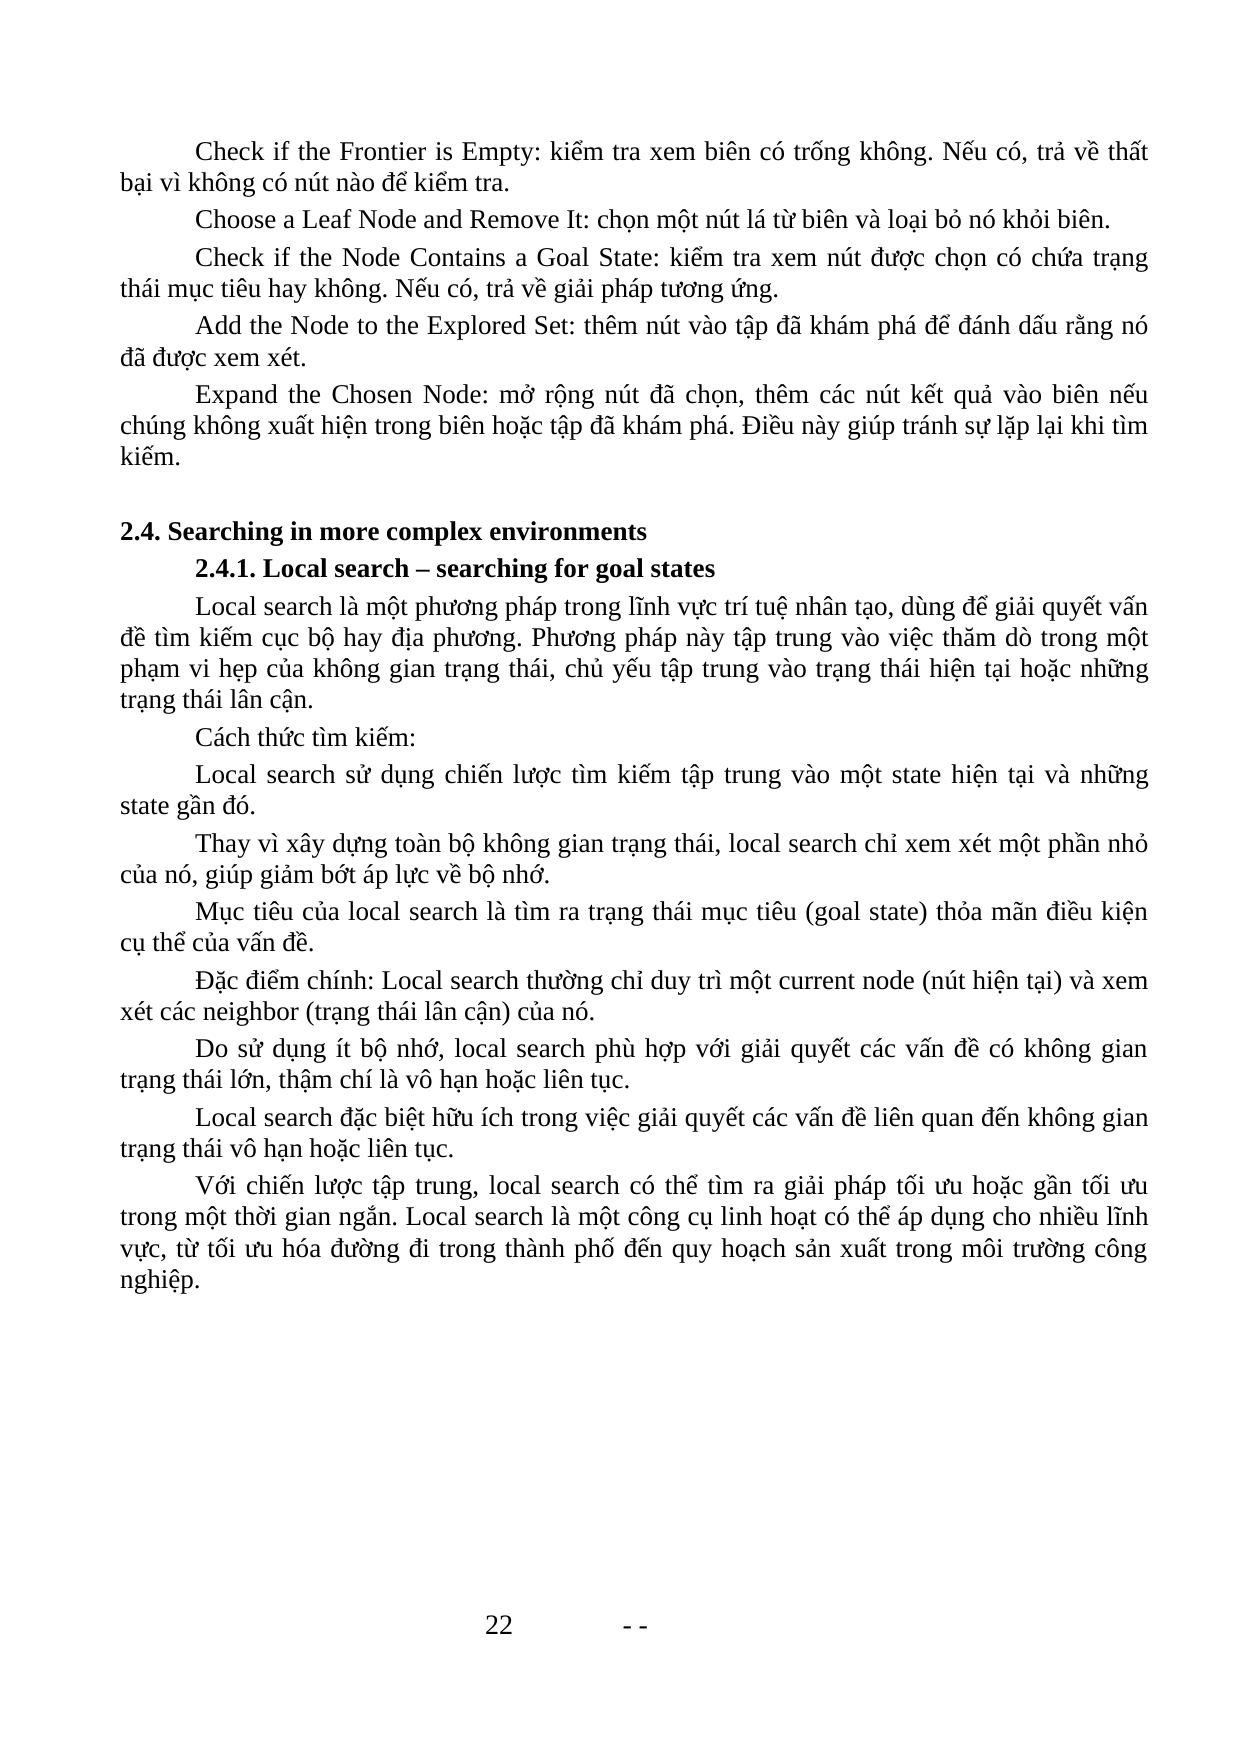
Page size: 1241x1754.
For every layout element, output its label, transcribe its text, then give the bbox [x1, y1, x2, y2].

text Cách thức tìm kiếm: [120, 721, 1150, 752]
text Expand the Chosen Node: mở rộng nút đã chọn, thêm các nút kết quả vào biên nếu chúng không xuất hiện trong biên hoặc tập đã khám phá. Điều này giúp tránh sự lặp lại khi tìm kiếm. [120, 378, 1150, 471]
text Choose a Leaf Node and Remove It: chọn một nút lá từ biên và loại bỏ nó khỏi biên. [120, 203, 1150, 235]
text Local search sử dụng chiến lược tìm kiếm tập trung vào một state hiện tại và những state gần đó. [120, 758, 1150, 820]
text 2.4.1. Local search – searching for goal states [120, 552, 1150, 584]
text Check if the Node Contains a Goal State: kiểm tra xem nút được chọn có chứa trạng thái mục tiêu hay không. Nếu có, trả về giải pháp tương ứng. [120, 241, 1150, 303]
text Thay vì xây dựng toàn bộ không gian trạng thái, local search chỉ xem xét một phần nhỏ của nó, giúp giảm bớt áp lực về bộ nhớ. [120, 827, 1150, 889]
text Do sử dụng ít bộ nhớ, local search phù hợp với giải quyết các vấn đề có không gian trạng thái lớn, thậm chí là vô hạn hoặc liên tục. [120, 1032, 1150, 1094]
text Local search là một phương pháp trong lĩnh vực trí tuệ nhân tạo, dùng để giải quyết vấn đề tìm kiếm cục bộ hay địa phương. Phương pháp này tập trung vào việc thăm dò trong một phạm vi hẹp của không gian trạng thái, chủ yếu tập trung vào trạng thái hiện tại hoặc những trạng thái lân cận. [120, 590, 1150, 714]
text Đặc điểm chính: Local search thường chỉ duy trì một current node (nút hiện tại) và xem xét các neighbor (trạng thái lân cận) của nó. [120, 964, 1150, 1026]
text Với chiến lược tập trung, local search có thể tìm ra giải pháp tối ưu hoặc gần tối ưu trong một thời gian ngắn. Local search là một công cụ linh hoạt có thể áp dụng cho nhiều lĩnh vực, từ tối ưu hóa đường đi trong thành phố đến quy hoạch sản xuất trong môi trường công nghiệp. [120, 1169, 1150, 1294]
text Mục tiêu của local search là tìm ra trạng thái mục tiêu (goal state) thỏa mãn điều kiện cụ thể của vấn đề. [120, 895, 1150, 957]
text Check if the Frontier is Empty: kiểm tra xem biên có trống không. Nếu có, trả về thất bại vì không có nút nào để kiểm tra. [120, 135, 1150, 197]
text Add the Node to the Explored Set: thêm nút vào tập đã khám phá để đánh dấu rằng nó đã được xem xét. [120, 309, 1150, 372]
text 2.4. Searching in more complex environments [120, 515, 1150, 546]
text Local search đặc biệt hữu ích trong việc giải quyết các vấn đề liên quan đến không gian trạng thái vô hạn hoặc liên tục. [120, 1101, 1150, 1163]
